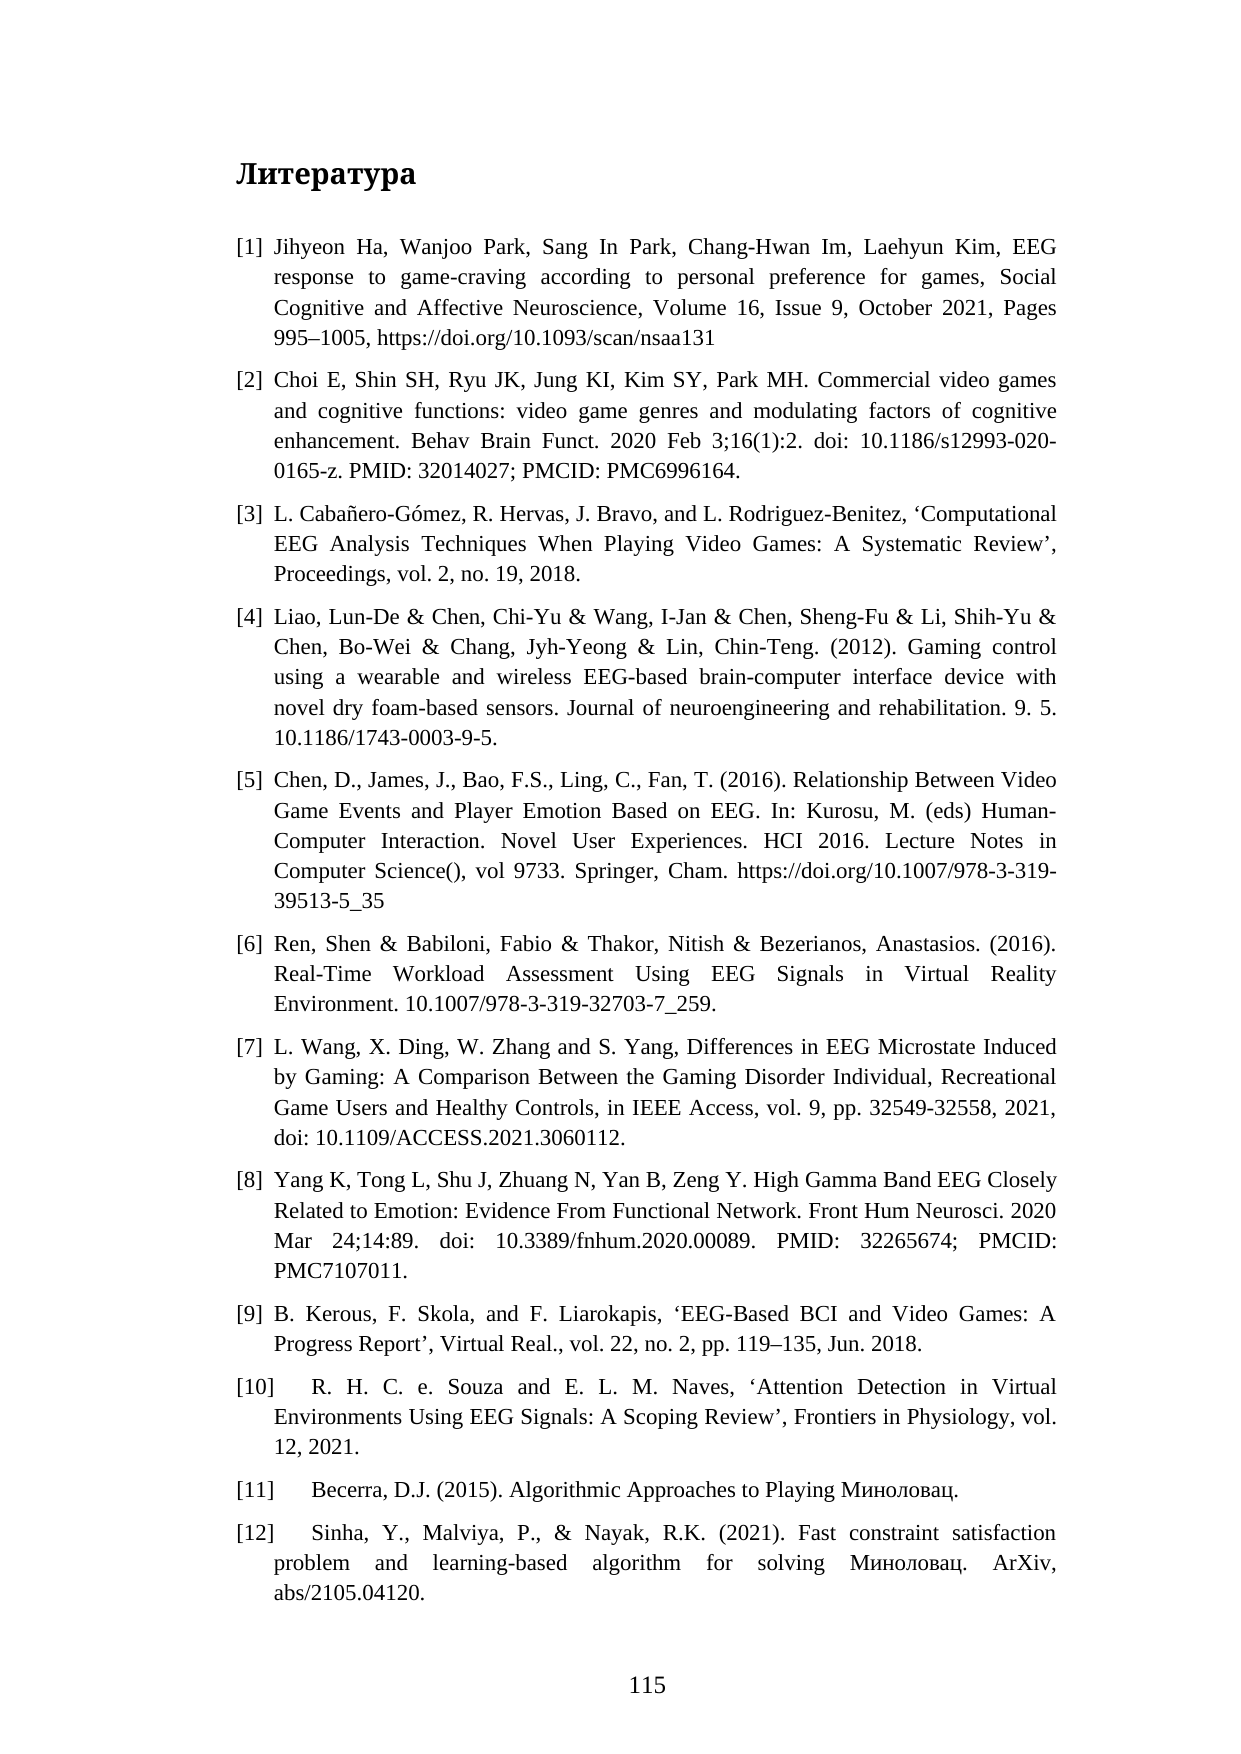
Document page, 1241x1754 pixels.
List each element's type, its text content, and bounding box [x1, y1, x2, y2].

list Yang K, Tong L, Shu J, Zhuang N, Yan B, Zeng Y. High Gamma Band EEG Closely Related to Emotion: Evidence From Functional Network. Front Hum Neurosci. 2020 Mar 24;14:89. doi: 10.3389/fnhum.2020.00089. PMID: 32265674; PMCID: PMC7107011. [236, 1167, 1058, 1283]
list R. H. C. e. Souza and E. L. M. Naves, ‘Attention Detection in Virtual Environments Using EEG Signals: A Scoping Review’, Frontiers in Physiology, vol. 12, 2021. [236, 1373, 1058, 1459]
list B. Kerous, F. Skola, and F. Liarokapis, ‘EEG-Based BCI and Video Games: A Progress Report’, Virtual Real., vol. 22, no. 2, pp. 119–135, Jun. 2018. [236, 1300, 1058, 1356]
list Chen, D., James, J., Bao, F.S., Ling, C., Fan, T. (2016). Relationship Between Video Game Events and Player Emotion Based on EEG. In: Kurosu, M. (eds) Human-Computer Interaction. Novel User Experiences. HCI 2016. Lecture Notes in Computer Science(), vol 9733. Springer, Cham. https://doi.org/10.1007/978-3-319-39513-5_35 [236, 767, 1058, 914]
list Becerra, D.J. (2015). Algorithmic Approaches to Playing Миноловац. [236, 1476, 1058, 1502]
list L. Cabañero-Gómez, R. Hervas, J. Bravo, and L. Rodriguez-Benitez, ‘Computational EEG Analysis Techniques When Playing Video Games: A Systematic Review’, Proceedings, vol. 2, no. 19, 2018. [236, 500, 1058, 587]
list Ren, Shen & Babiloni, Fabio & Thakor, Nitish & Bezerianos, Anastasios. (2016). Real-Time Workload Assessment Using EEG Signals in Virtual Reality Environment. 10.1007/978-3-319-32703-7_259. [236, 930, 1058, 1017]
list Choi E, Shin SH, Ryu JK, Jung KI, Kim SY, Park MH. Commercial video games and cognitive functions: video game genres and modulating factors of cognitive enhancement. Behav Brain Funct. 2020 Feb 3;16(1):2. doi: 10.1186/s12993-020-0165-z. PMID: 32014027; PMCID: PMC6996164. [236, 367, 1058, 483]
list L. Wang, X. Ding, W. Zhang and S. Yang, Differences in EEG Microstate Induced by Gaming: A Comparison Between the Gaming Disorder Individual, Recreational Game Users and Healthy Controls, in IEEE Access, vol. 9, pp. 32549-32558, 2021, doi: 10.1109/ACCESS.2021.3060112. [236, 1033, 1058, 1150]
text Литература [236, 158, 1058, 191]
list Sinha, Y., Malviya, P., & Nayak, R.K. (2021). Fast constraint satisfaction problem and learning-based algorithm for solving Миноловац. ArXiv, abs/2105.04120. [236, 1519, 1058, 1605]
list Liao, Lun-De & Chen, Chi-Yu & Wang, I-Jan & Chen, Sheng-Fu & Li, Shih-Yu & Chen, Bo-Wei & Chang, Jyh-Yeong & Lin, Chin-Teng. (2012). Gaming control using a wearable and wireless EEG-based brain-computer interface device with novel dry foam-based sensors. Journal of neuroengineering and rehabilitation. 9. 5. 10.1186/1743-0003-9-5. [236, 603, 1058, 750]
list Jihyeon Ha, Wanjoo Park, Sang In Park, Chang-Hwan Im, Laehyun Kim, EEG response to game-craving according to personal preference for games, Social Cognitive and Affective Neuroscience, Volume 16, Issue 9, October 2021, Pages 995–1005, https://doi.org/10.1093/scan/nsaa131 [236, 233, 1058, 350]
